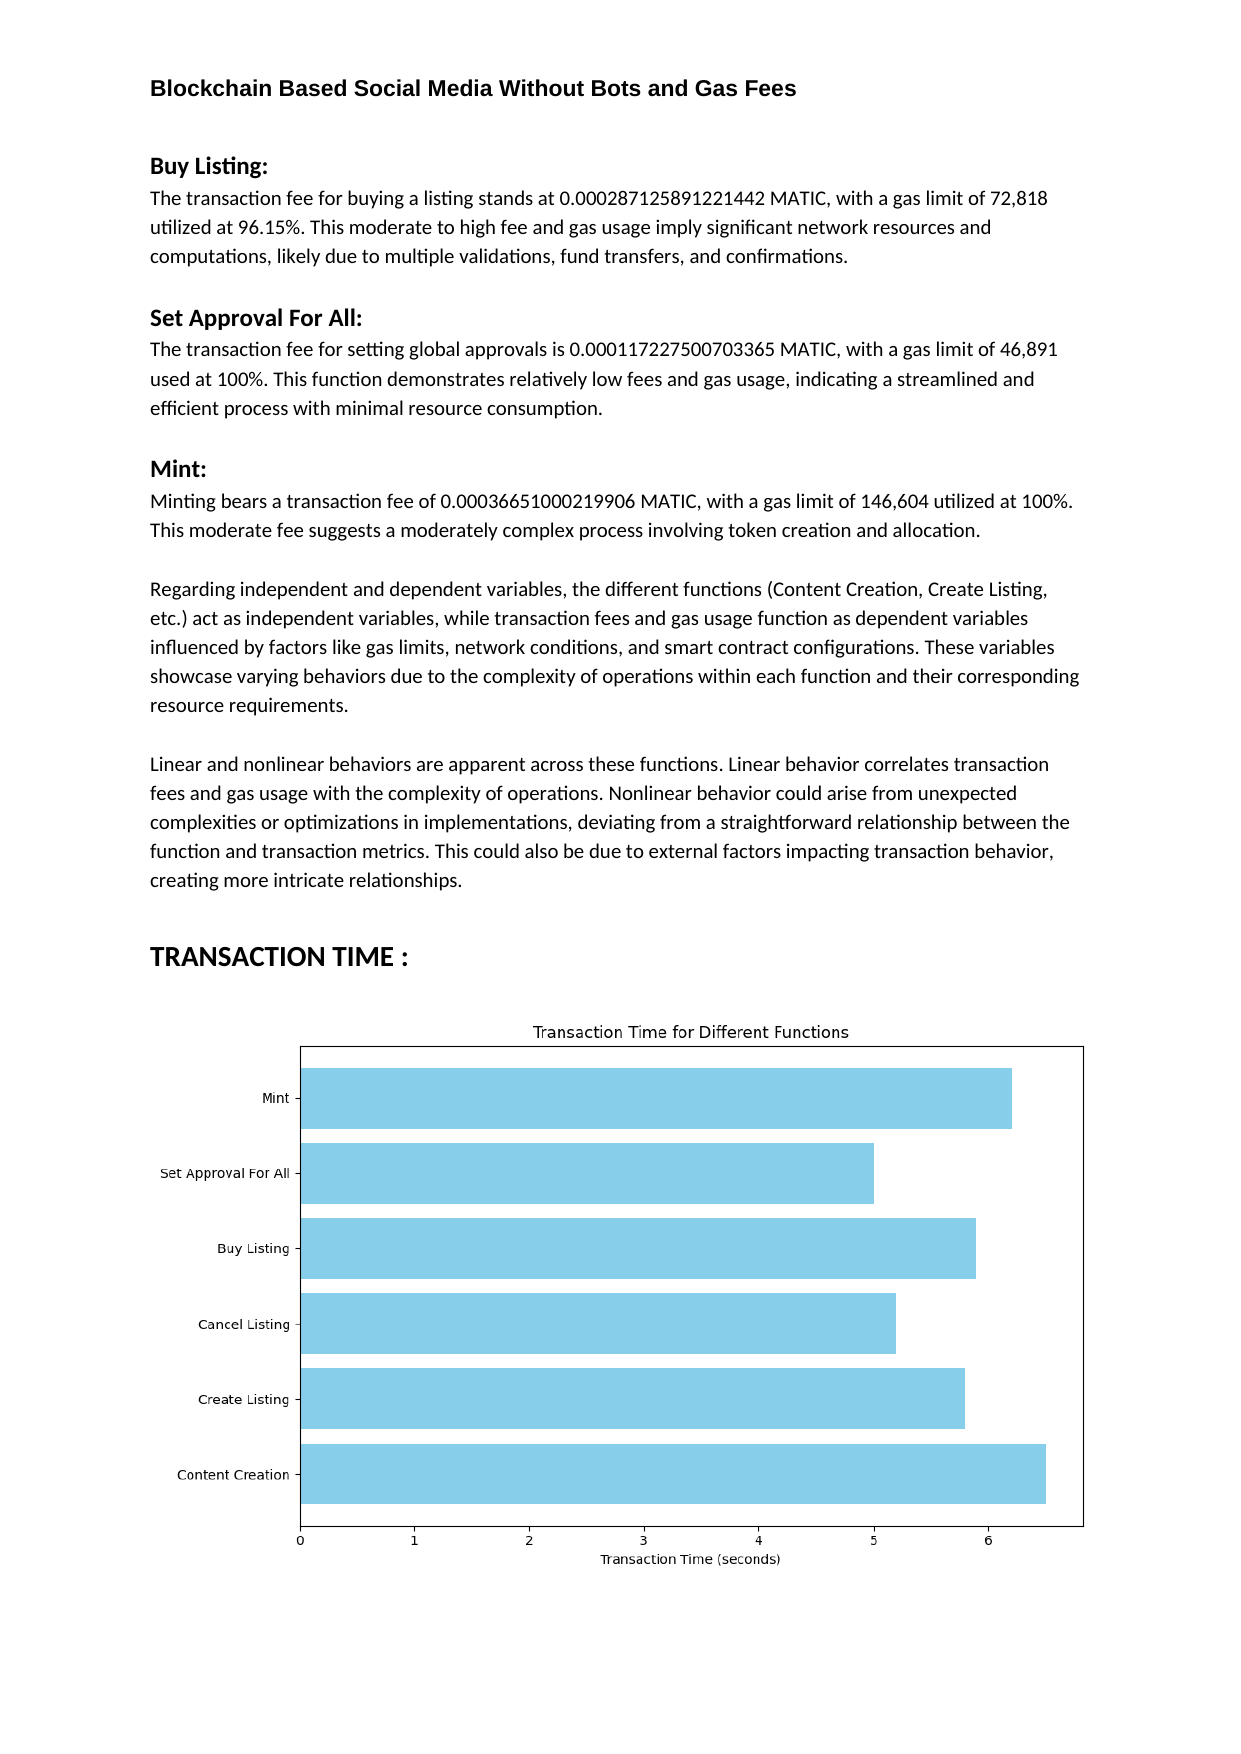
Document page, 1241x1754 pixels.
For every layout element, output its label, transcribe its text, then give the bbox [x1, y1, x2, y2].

text Buy Listing: [150, 150, 1090, 181]
text Mint: [150, 453, 1090, 484]
text The transaction fee for buying a listing stands at 0.000287125891221442 MATIC, with a gas limit of 72,818 utilized at 96.15%. This moderate to high fee and gas usage imply significant network resources and computations, likely due to multiple validations, fund transfers, and confirmations. [150, 185, 1090, 269]
picture [150, 1015, 1091, 1576]
text The transaction fee for setting global approvals is 0.000117227500703365 MATIC, with a gas limit of 46,891 used at 100%. This function demonstrates relatively low fees and gas usage, indicating a streamlined and efficient process with minimal resource consumption. [150, 337, 1090, 420]
text Regarding independent and dependent variables, the different functions (Content Creation, Create Listing, etc.) act as independent variables, while transaction fees and gas usage function as dependent variables influenced by factors like gas limits, network conditions, and smart contract configurations. These variables showcase varying behaviors due to the complexity of operations within each function and their corresponding resource requirements. [150, 576, 1090, 718]
subtitle TRANSACTION TIME : [150, 938, 1090, 974]
text Linear and nonlinear behaviors are apparent across these functions. Linear behavior correlates transaction fees and gas usage with the complexity of operations. Nonlinear behavior could arise from unexpected complexities or optimizations in implementations, deviating from a straightforward relationship between the function and transaction metrics. This could also be due to external factors impacting transaction behavior, creating more intricate relationships. [150, 751, 1090, 893]
text Set Approval For All: [150, 302, 1090, 332]
text Minting bears a transaction fee of 0.00036651000219906 MATIC, with a gas limit of 146,604 utilized at 100%. This moderate fee suggests a moderately complex process involving token creation and allocation. [150, 488, 1090, 543]
